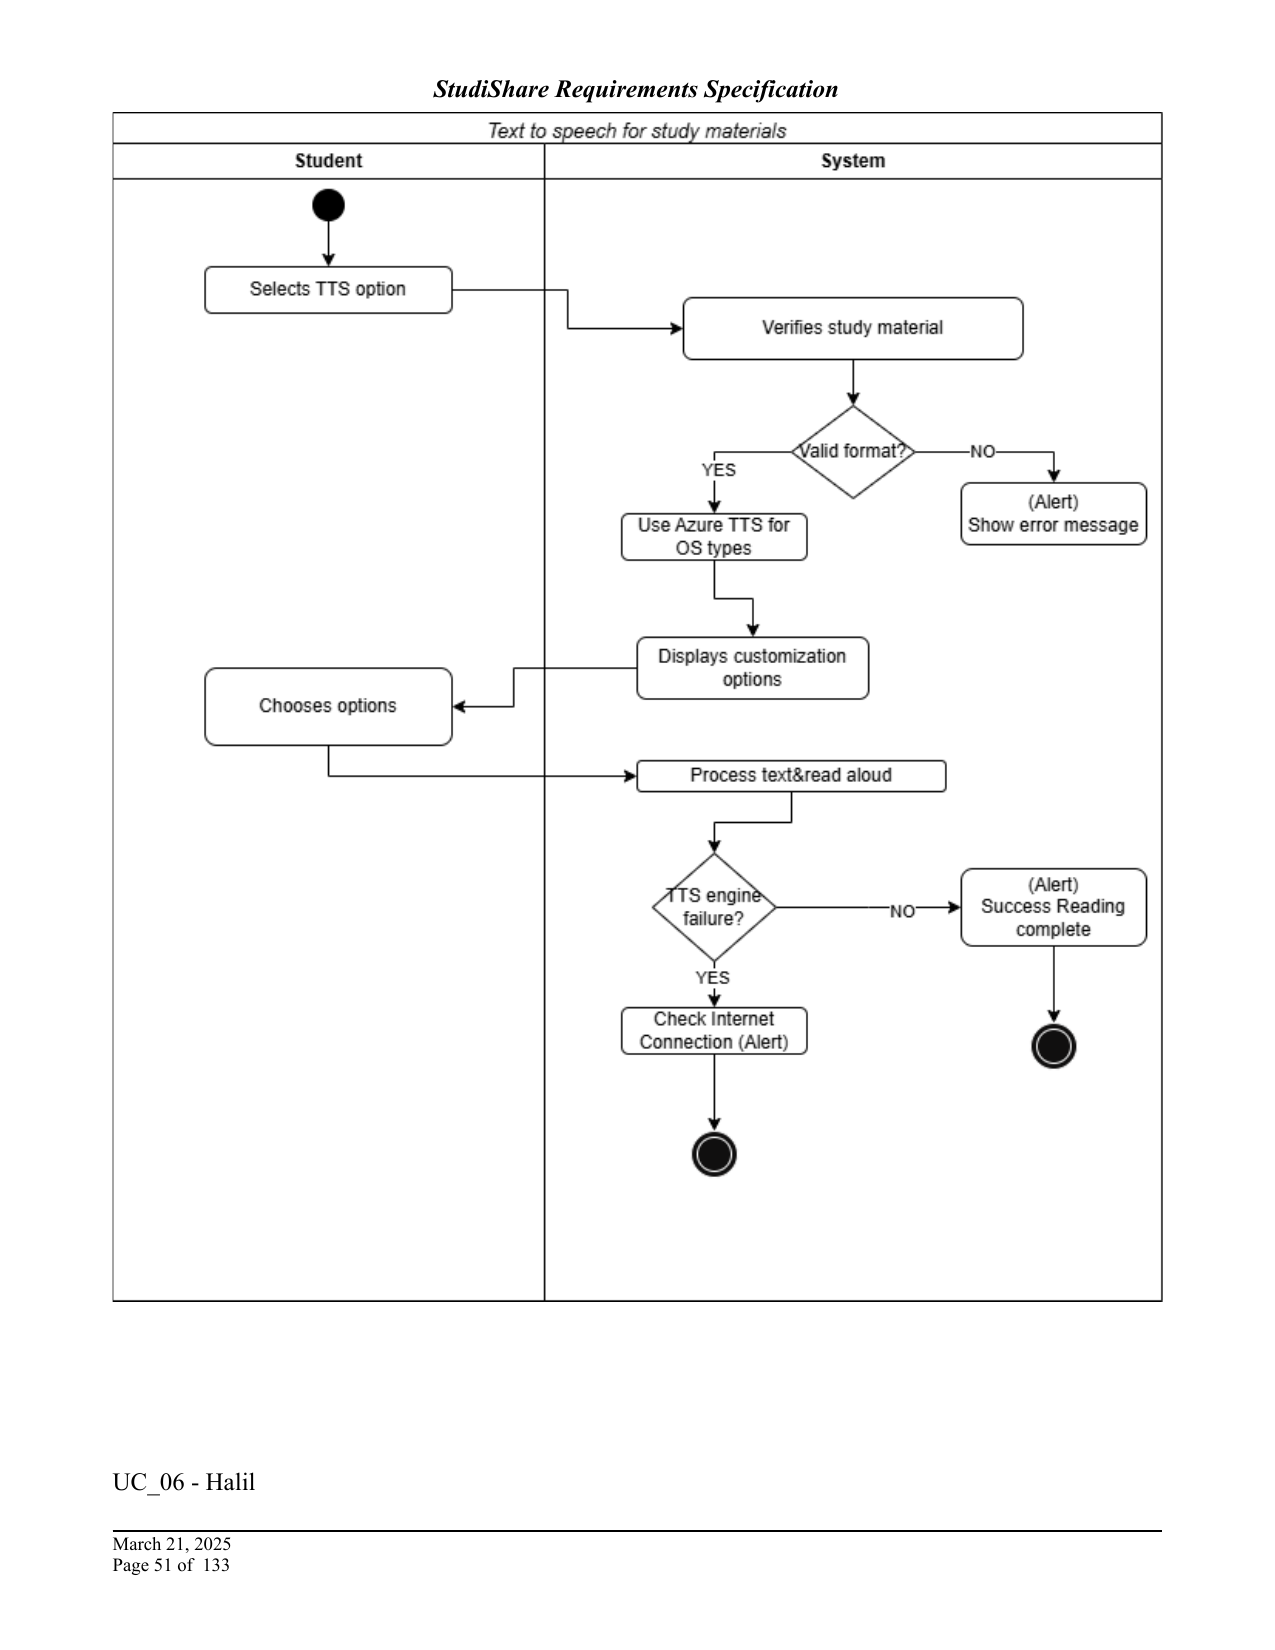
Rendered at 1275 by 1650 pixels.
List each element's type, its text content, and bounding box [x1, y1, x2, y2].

picture [112, 112, 1163, 1302]
text UC_06 - Halil [112, 1468, 1162, 1496]
